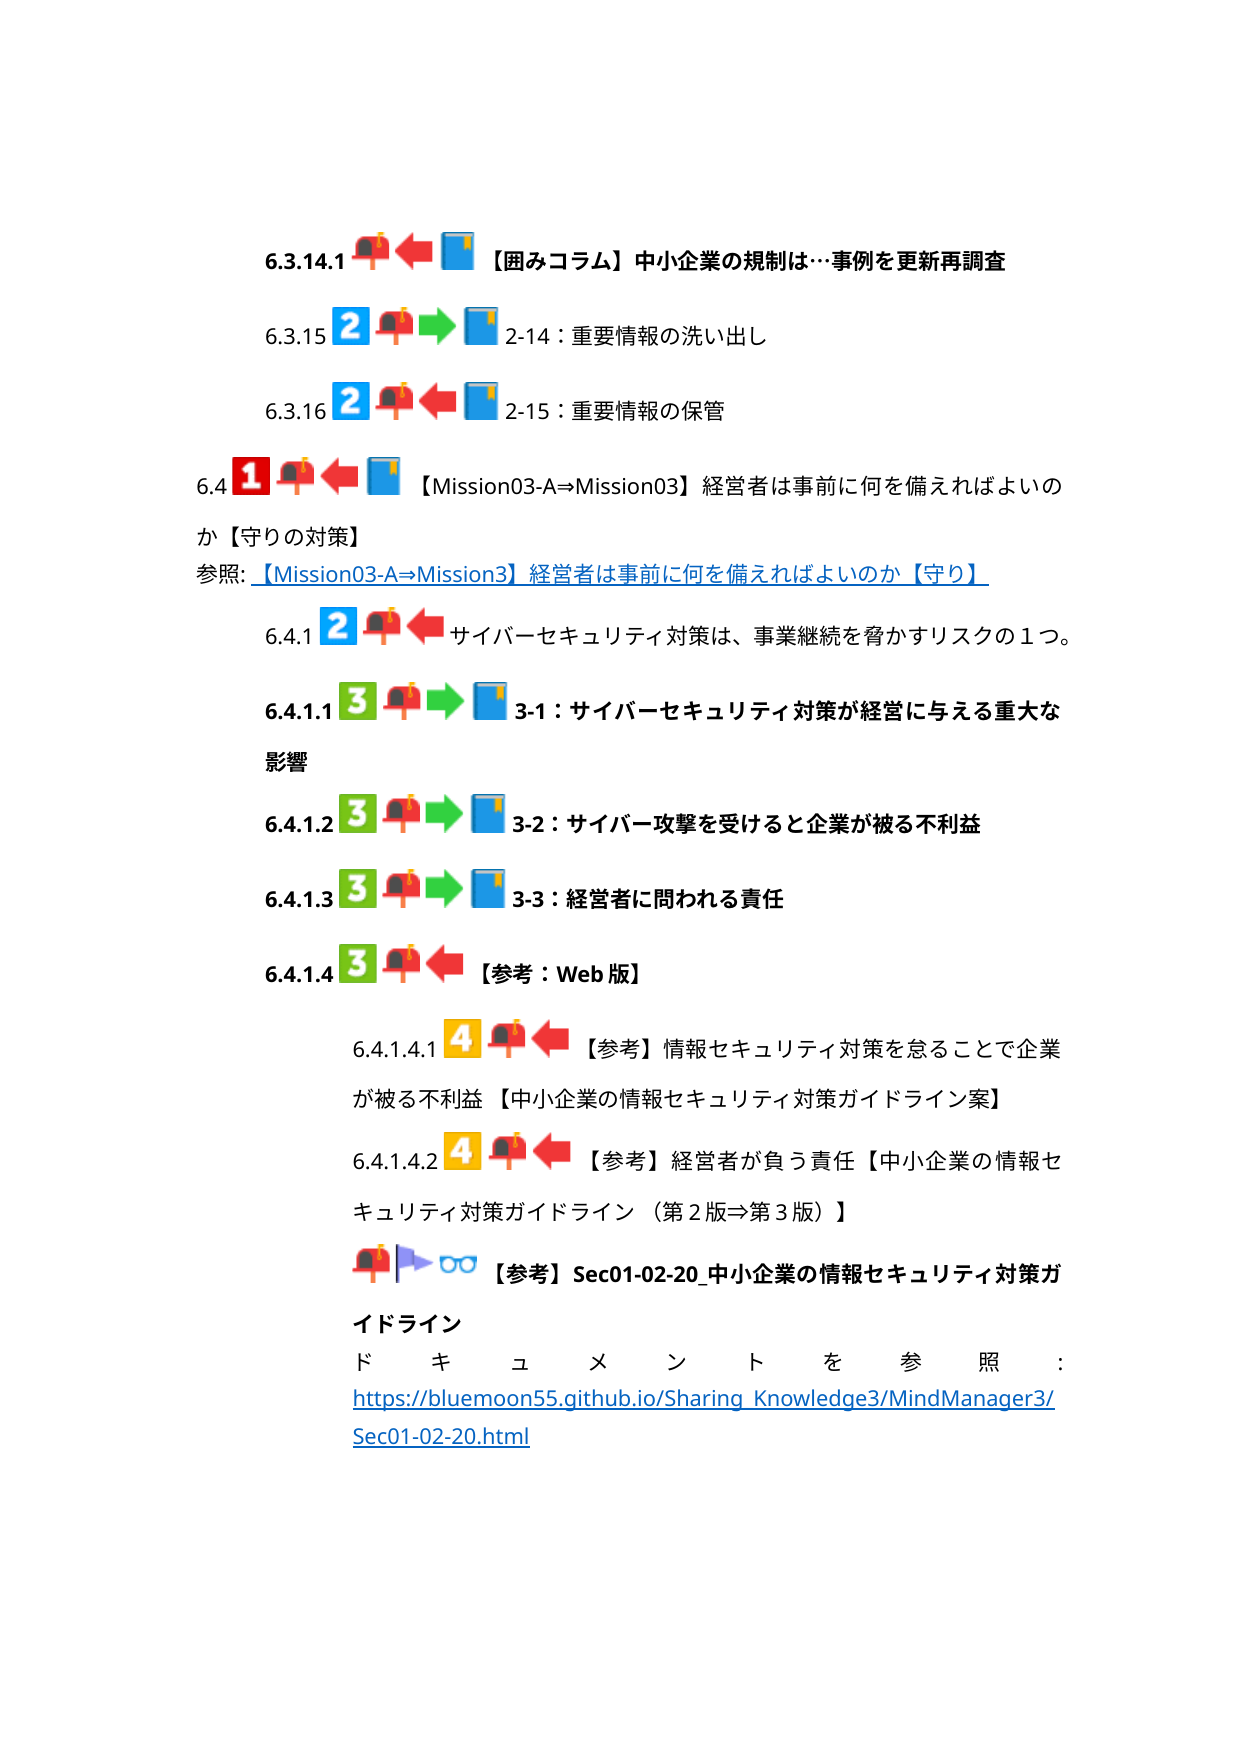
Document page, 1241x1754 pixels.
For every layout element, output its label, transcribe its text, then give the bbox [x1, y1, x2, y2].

picture [439, 1244, 477, 1283]
text 3-1：サイバーセキュリティ対策が経営に与える重大な影響 [265, 667, 1063, 779]
picture [375, 307, 413, 345]
text 3-2：サイバー攻撃を受けると企業が被る不利益 [265, 779, 1063, 854]
picture [382, 869, 420, 908]
picture [351, 232, 390, 270]
picture [320, 457, 358, 495]
picture [319, 607, 358, 645]
picture [443, 1019, 482, 1058]
text 【参考】Sec01-02-20_中小企業の情報セキュリティ対策ガイドライン [352, 1229, 1063, 1342]
picture [339, 869, 377, 908]
picture [375, 382, 413, 420]
picture [532, 1132, 571, 1170]
picture [425, 794, 464, 833]
picture [470, 682, 509, 720]
text 【参考：Web版】 [265, 929, 1063, 1004]
picture [443, 1132, 482, 1170]
text 2-15：重要情報の保管 [265, 367, 1063, 442]
picture [395, 1244, 434, 1283]
picture [332, 307, 370, 345]
picture [382, 944, 420, 983]
picture [418, 382, 457, 420]
text 【Mission03-A⇒Mission03】経営者は事前に何を備えればよいのか【守りの対策】 [196, 442, 1063, 554]
picture [352, 1244, 390, 1283]
text 参照: 【Mission03-A⇒Mission3】経営者は事前に何を備えればよいのか【守り】 [196, 554, 1063, 592]
text 【参考】経営者が負う責任【中小企業の情報セキュリティ対策ガイドライン （第2版⇒第3版）】 [352, 1117, 1063, 1229]
picture [438, 232, 476, 270]
text ドキュメントを参照: https://bluemoon55.github.io/Sharing_Knowledge3/MindManager3/Sec01-02-20.html [352, 1342, 1063, 1454]
picture [332, 382, 370, 420]
text 3-3：経営者に問われる責任 [265, 854, 1063, 929]
picture [468, 794, 507, 833]
picture [383, 682, 421, 720]
picture [339, 794, 377, 833]
picture [461, 382, 500, 420]
picture [531, 1019, 569, 1058]
picture [276, 457, 314, 495]
picture [488, 1132, 526, 1170]
text サイバーセキュリティ対策は、事業継続を脅かすリスクの１つ。 [265, 592, 1063, 667]
picture [364, 457, 402, 495]
text 【参考】情報セキュリティ対策を怠ることで企業が被る不利益 【中小企業の情報セキュリティ対策ガイドライン案】 [352, 1004, 1063, 1117]
picture [339, 944, 377, 983]
picture [362, 607, 401, 645]
text 【囲みコラム】中小企業の規制は…事例を更新再調査 [265, 217, 1063, 292]
picture [406, 607, 444, 645]
picture [418, 307, 457, 345]
picture [461, 307, 500, 345]
text 2-14：重要情報の洗い出し [265, 292, 1063, 367]
picture [232, 457, 270, 495]
picture [394, 232, 433, 270]
picture [426, 682, 465, 720]
picture [425, 944, 464, 983]
picture [339, 682, 377, 720]
picture [425, 869, 464, 908]
picture [487, 1019, 525, 1058]
picture [468, 869, 507, 908]
picture [382, 794, 420, 833]
